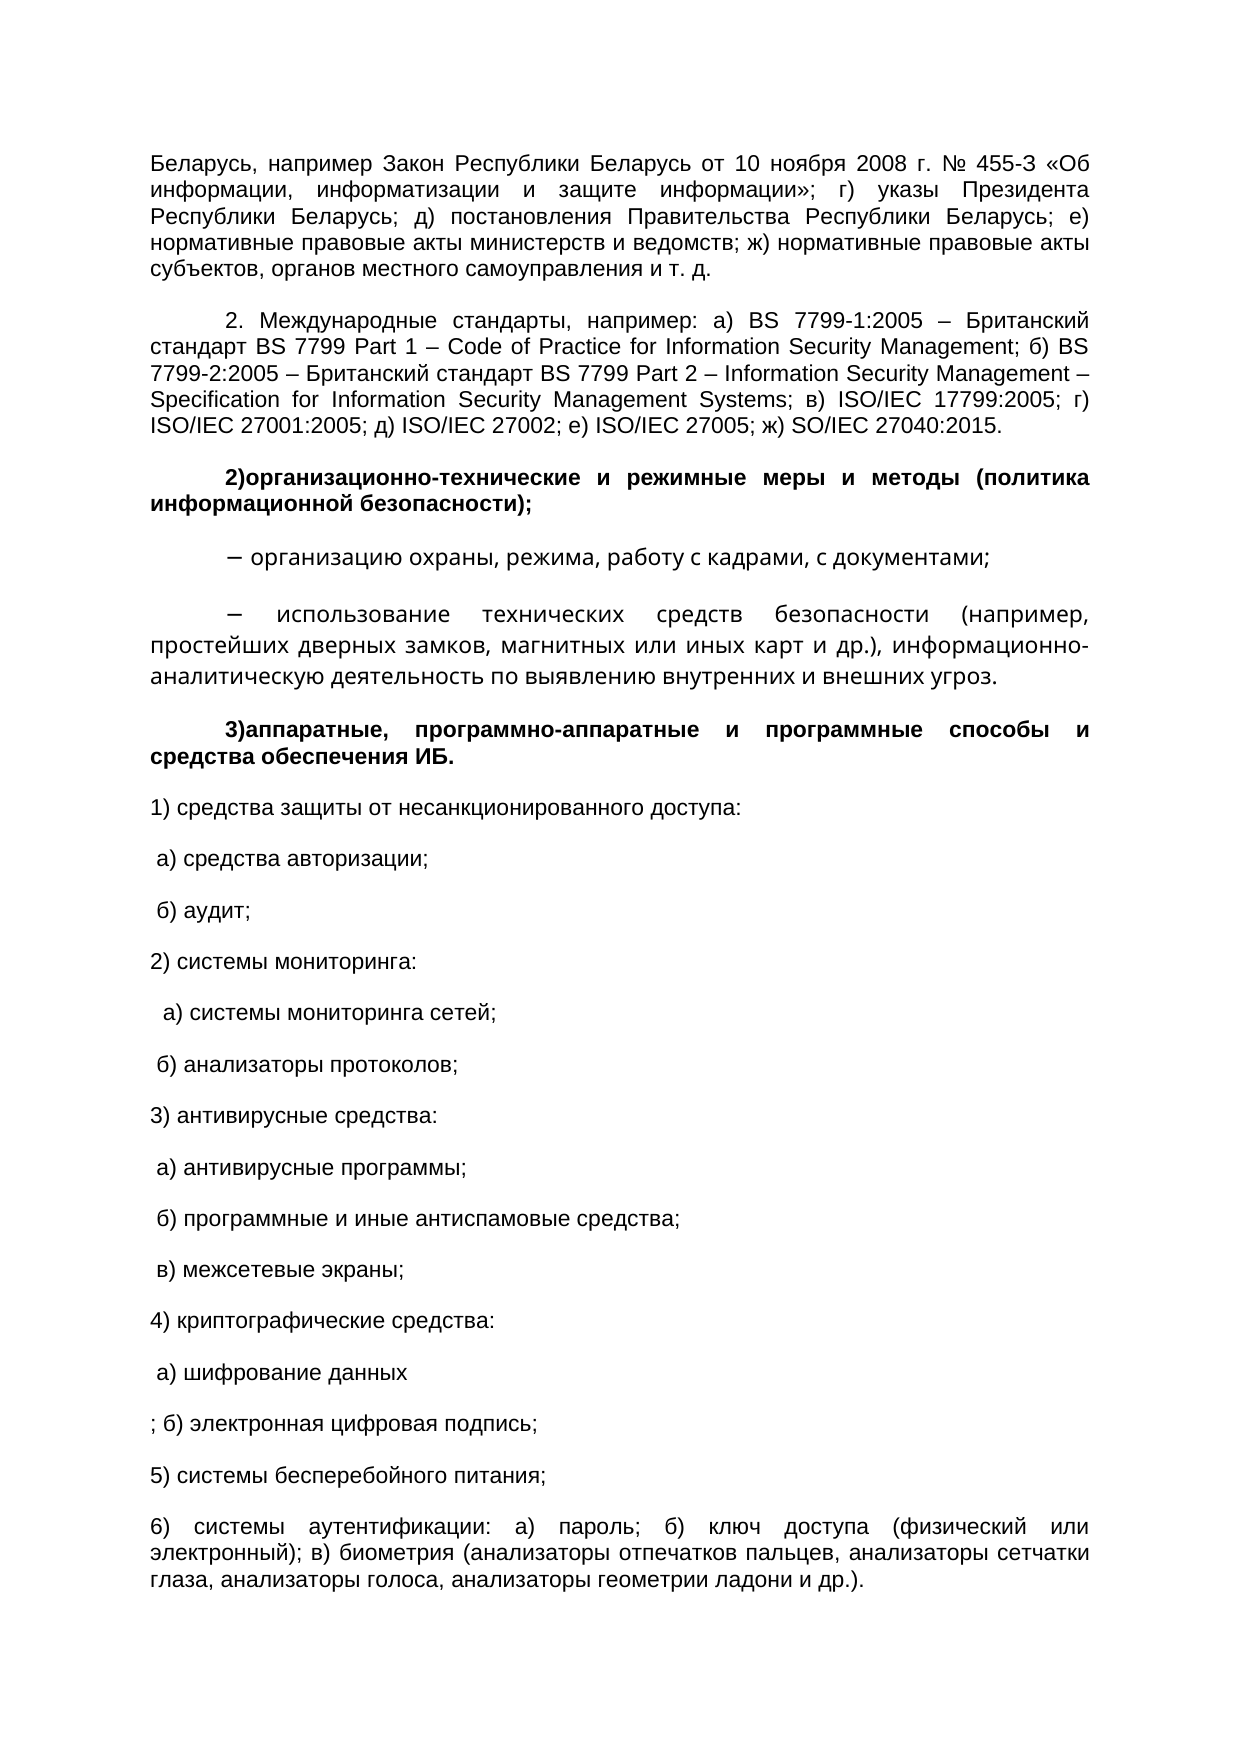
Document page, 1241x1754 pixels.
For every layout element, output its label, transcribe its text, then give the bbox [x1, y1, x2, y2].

text 6) системы аутентификации: а) пароль; б) ключ доступа (физический или электронный); в) биометрия (анализаторы отпечатков пальцев, анализаторы сетчатки глаза, анализаторы голоса, анализаторы геометрии ладони и др.). [150, 1513, 1090, 1592]
text 5) системы бесперебойного питания; [150, 1462, 1090, 1488]
text а) шифрование данных [150, 1359, 1090, 1385]
text ; б) электронная цифровая подпись; [150, 1410, 1090, 1437]
text − организацию охраны, режима, работу с кадрами, с документами; [150, 541, 1090, 572]
text а) системы мониторинга сетей; [150, 999, 1090, 1026]
text 4) криптографические средства: [150, 1307, 1090, 1334]
text б) аудит; [150, 897, 1090, 923]
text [150, 150, 1090, 282]
text а) средства авторизации; [150, 845, 1090, 872]
text 3) антивирусные средства: [150, 1102, 1090, 1128]
text б) анализаторы протоколов; [150, 1051, 1090, 1077]
text 3)аппаратные, программно-аппаратные и программные способы и средства обеспечения ИБ. [150, 716, 1090, 769]
text 2) системы мониторинга: [150, 948, 1090, 974]
text 1) средства защиты от несанкционированного доступа: [150, 794, 1090, 820]
text в) межсетевые экраны; [150, 1256, 1090, 1282]
text 2. Международные стандарты, например: а) BS 7799-1:2005 – Британский стандарт BS 7799 Part 1 – Code of Practice for Information Security Management; б) BS 7799-2:2005 – Британский стандарт BS 7799 Part 2 – Information Security Management – Specification for Information Security Management Systems; в) ISO/IEC 17799:2005; г) ISO/IEC 27001:2005; д) ISO/IEC 27002; е) ISO/IEC 27005; ж) SO/IEC 27040:2015. [150, 307, 1090, 438]
text а) антивирусные программы; [150, 1153, 1090, 1180]
text 2)организационно-технические и режимные меры и методы (политика информационной безопасности); [150, 463, 1090, 516]
text − использование технических средств безопасности (например, простейших дверных замков, магнитных или иных карт и др.), информационно-аналитическую деятельность по выявлению внутренних и внешних угроз. [150, 597, 1090, 691]
text б) программные и иные антиспамовые средства; [150, 1205, 1090, 1231]
